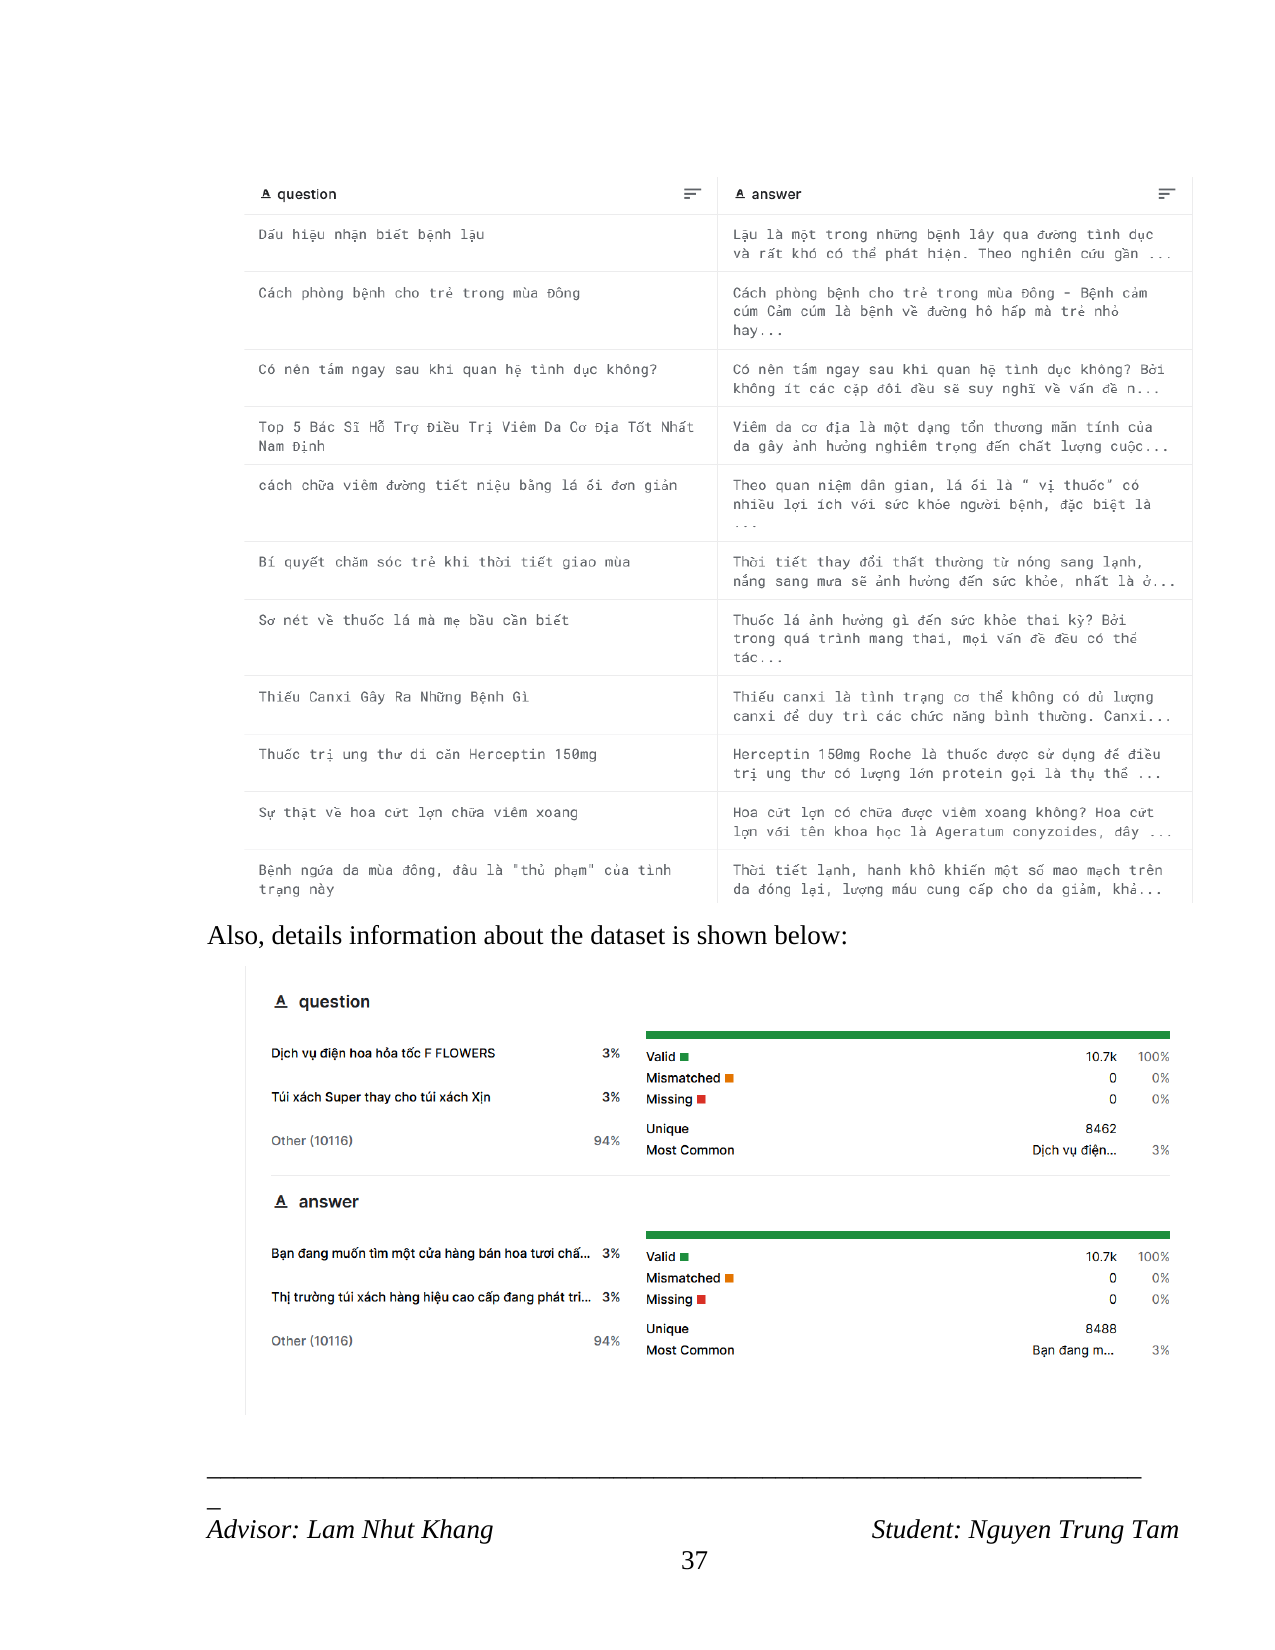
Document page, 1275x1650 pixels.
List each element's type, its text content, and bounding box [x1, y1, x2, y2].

picture [244, 966, 1195, 1415]
text Also, details information about the dataset is shown below: [207, 919, 1157, 950]
picture [244, 177, 1195, 903]
